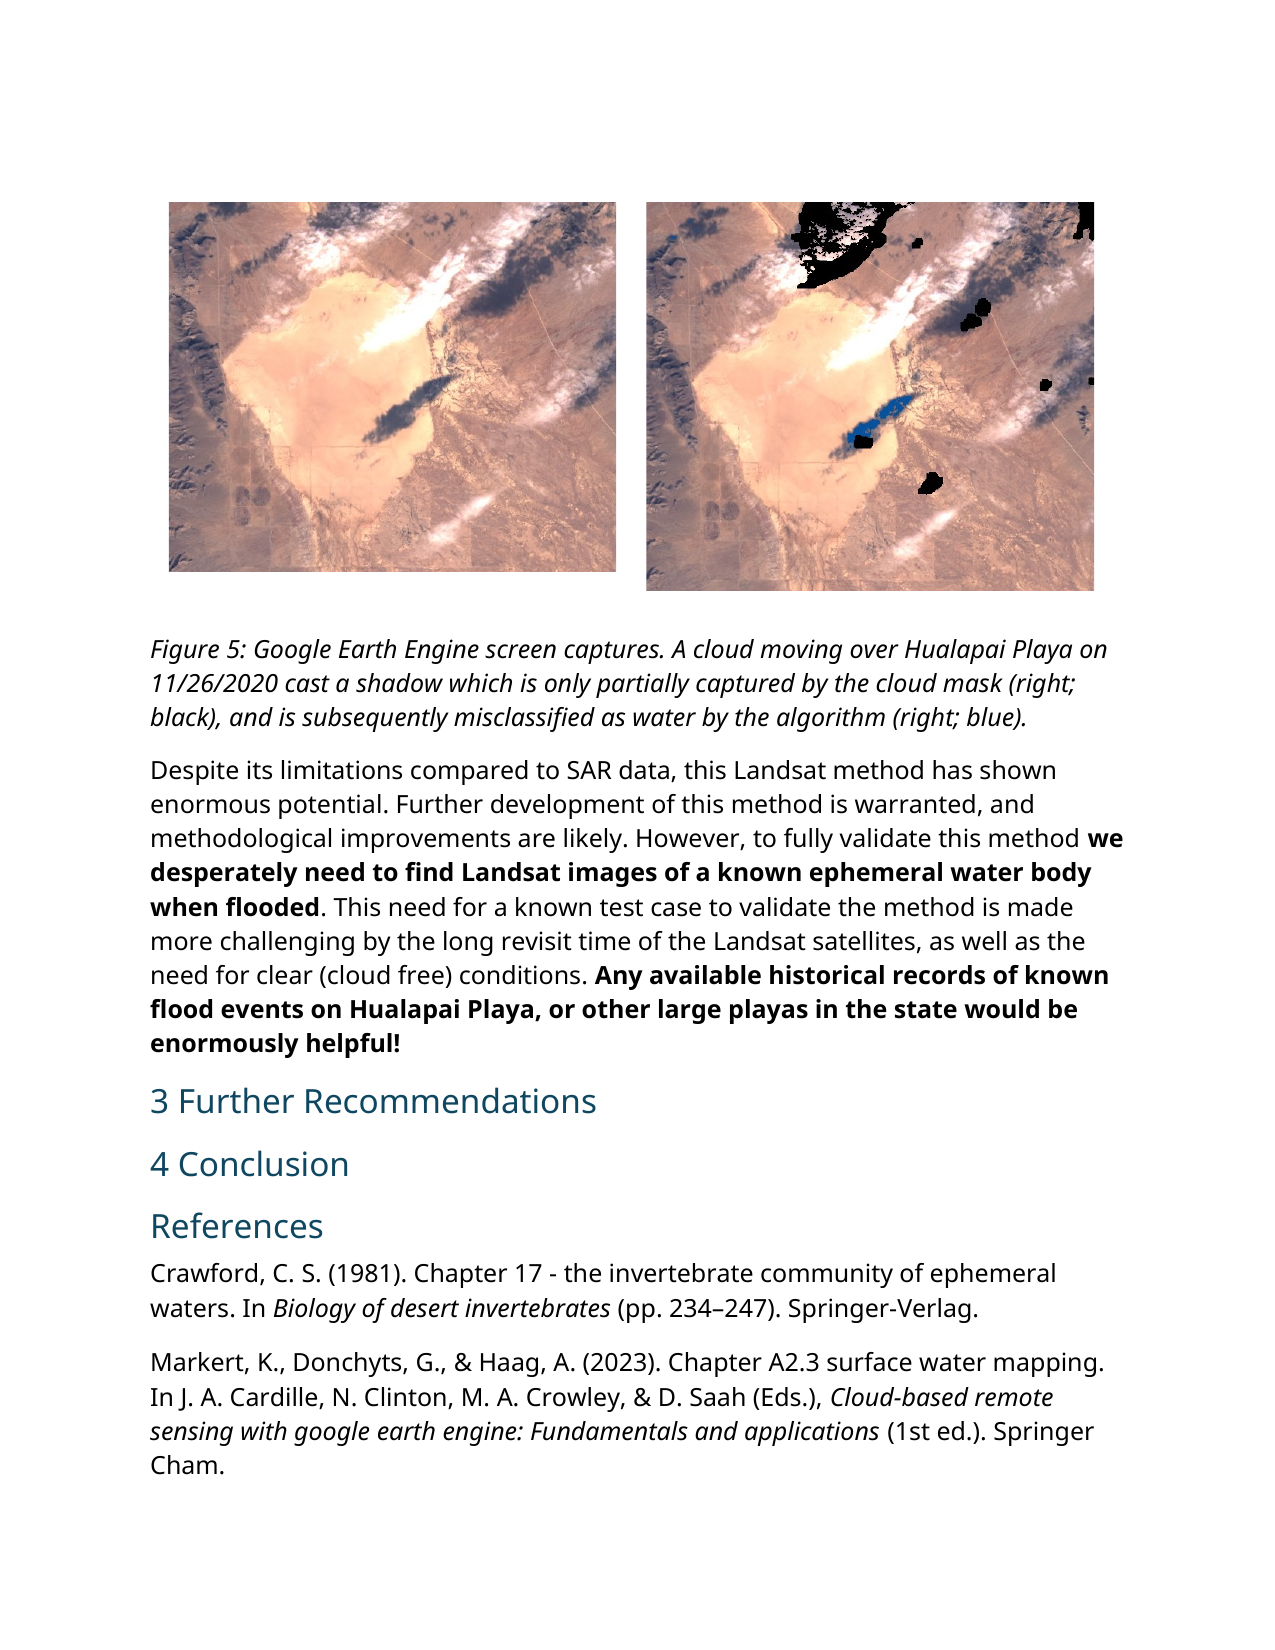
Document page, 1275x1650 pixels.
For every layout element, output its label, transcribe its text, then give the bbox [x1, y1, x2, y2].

text Despite its limitations compared to SAR data, this Landsat method has shown enormous potential. Further development of this method is warranted, and methodological improvements are likely. However, to fully validate this method we desperately need to find Landsat images of a known ephemeral water body when flooded. This need for a known test case to validate the method is made more challenging by the long revisit time of the Landsat satellites, as well as the need for clear (cloud free) conditions. Any available historical records of known flood events on Hualapai Playa, or other large playas in the state would be enormously helpful! [150, 753, 1125, 1059]
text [150, 1345, 1125, 1481]
table_header [139, 203, 616, 611]
subtitle References [150, 1202, 1125, 1248]
subtitle 3 Further Recommendations [150, 1078, 1125, 1124]
text Figure 5: Google Earth Engine screen captures. A cloud moving over Hualapai Playa on 11/26/2020 cast a shadow which is only partially captured by the cloud mask (right; black), and is subsequently misclassified as water by the algorithm (right; blue). [150, 632, 1125, 734]
text Crawford, C. S. (1981). Chapter 17 - the invertebrate community of ephemeral waters. In Biology of desert invertebrates (pp. 234–247). Springer-Verlag. [150, 1256, 1125, 1324]
picture [168, 202, 617, 572]
subtitle 4 Conclusion [150, 1140, 1125, 1186]
picture [646, 202, 1095, 591]
table_header [616, 203, 1094, 611]
